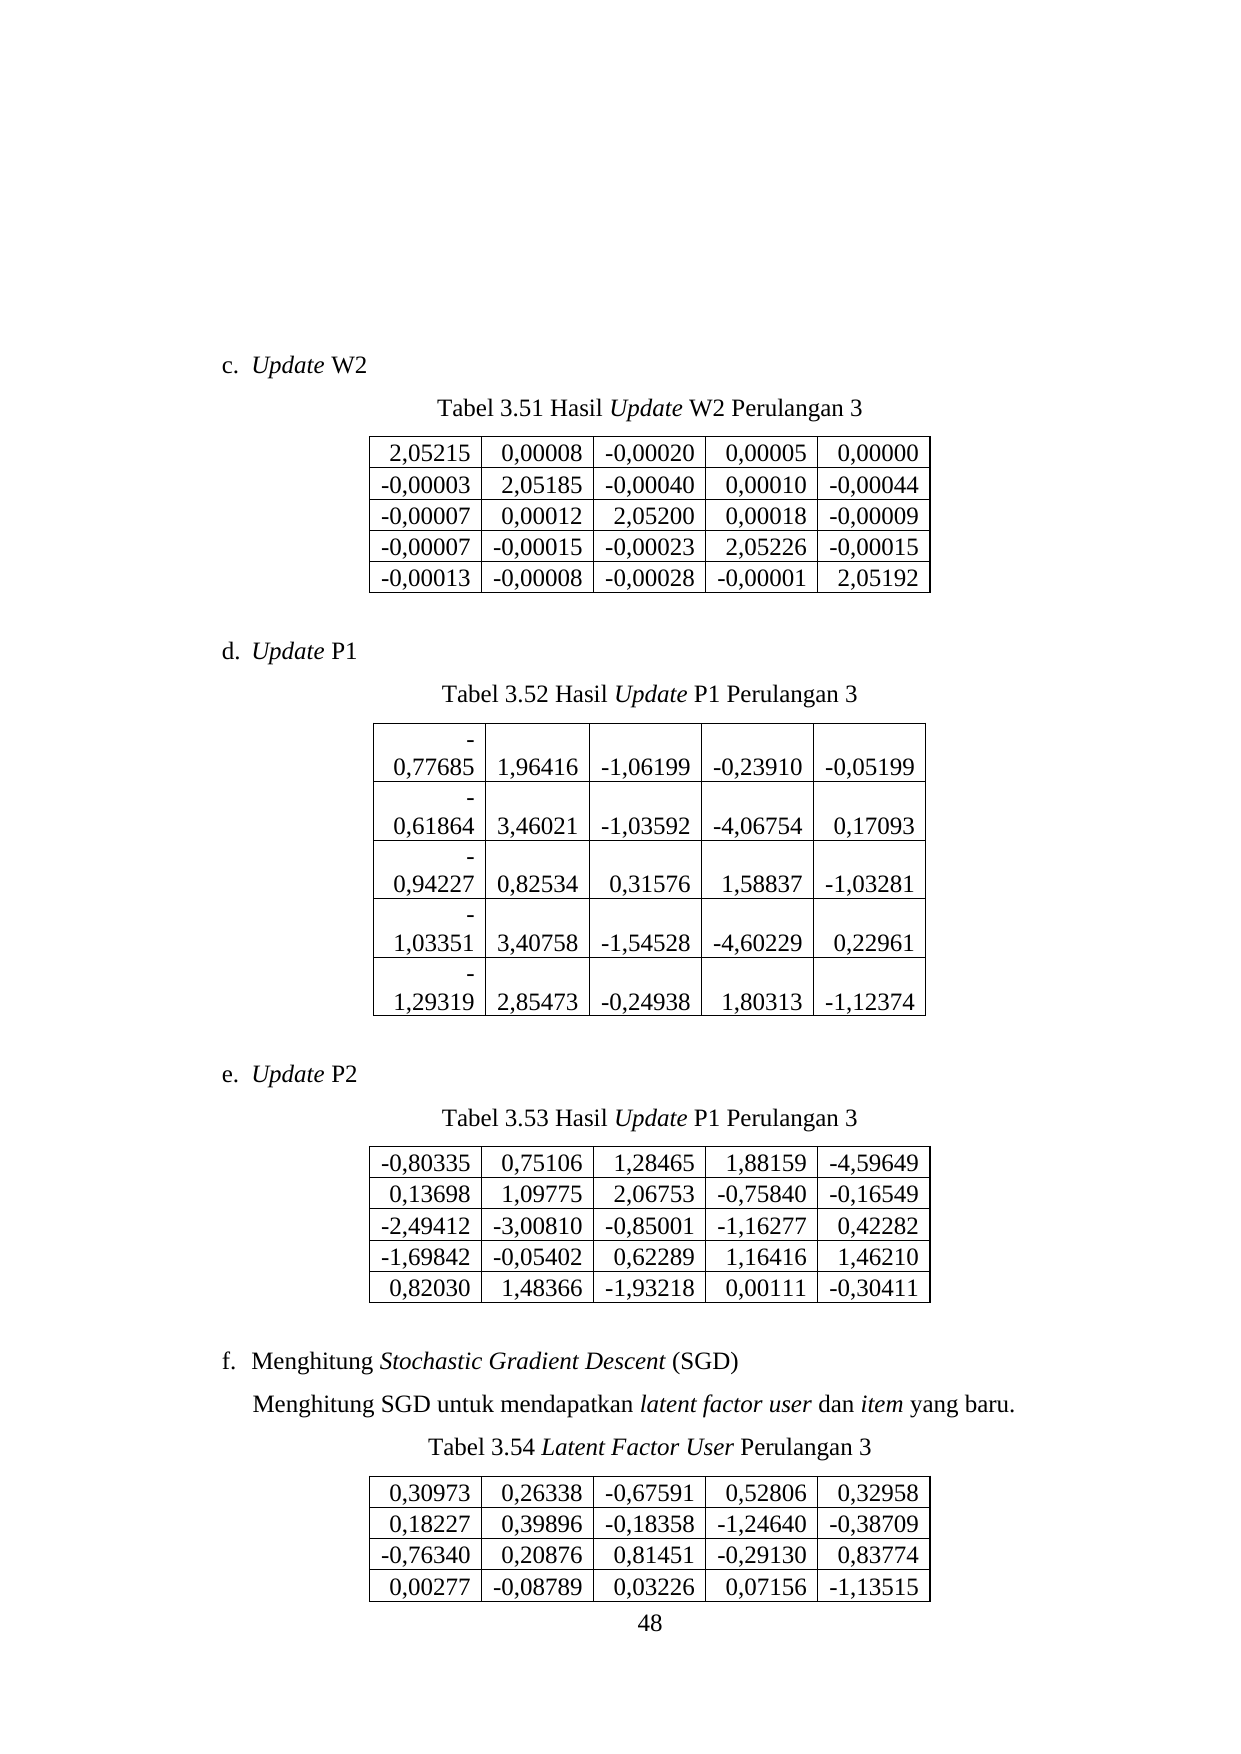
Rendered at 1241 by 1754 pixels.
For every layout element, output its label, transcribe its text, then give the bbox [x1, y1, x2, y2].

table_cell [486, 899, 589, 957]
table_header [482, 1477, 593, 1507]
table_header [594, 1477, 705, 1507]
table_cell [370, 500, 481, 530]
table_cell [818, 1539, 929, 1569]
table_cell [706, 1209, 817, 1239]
list Menghitung Stochastic Gradient Descent (SGD) [222, 1346, 1122, 1375]
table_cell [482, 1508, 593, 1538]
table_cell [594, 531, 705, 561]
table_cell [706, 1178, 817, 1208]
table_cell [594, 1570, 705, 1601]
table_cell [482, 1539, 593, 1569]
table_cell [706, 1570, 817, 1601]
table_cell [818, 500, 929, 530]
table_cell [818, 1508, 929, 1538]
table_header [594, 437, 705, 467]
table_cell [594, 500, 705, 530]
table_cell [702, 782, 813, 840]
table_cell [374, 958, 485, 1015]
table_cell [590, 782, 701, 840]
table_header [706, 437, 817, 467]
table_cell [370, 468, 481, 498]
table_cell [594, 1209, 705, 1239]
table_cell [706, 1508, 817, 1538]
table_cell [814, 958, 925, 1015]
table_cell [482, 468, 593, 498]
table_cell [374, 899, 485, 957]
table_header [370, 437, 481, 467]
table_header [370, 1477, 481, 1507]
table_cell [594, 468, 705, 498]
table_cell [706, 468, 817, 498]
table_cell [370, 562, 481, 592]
list Update P1 [222, 636, 1122, 665]
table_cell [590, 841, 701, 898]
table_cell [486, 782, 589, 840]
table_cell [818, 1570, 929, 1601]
list Update P2 [222, 1059, 1122, 1088]
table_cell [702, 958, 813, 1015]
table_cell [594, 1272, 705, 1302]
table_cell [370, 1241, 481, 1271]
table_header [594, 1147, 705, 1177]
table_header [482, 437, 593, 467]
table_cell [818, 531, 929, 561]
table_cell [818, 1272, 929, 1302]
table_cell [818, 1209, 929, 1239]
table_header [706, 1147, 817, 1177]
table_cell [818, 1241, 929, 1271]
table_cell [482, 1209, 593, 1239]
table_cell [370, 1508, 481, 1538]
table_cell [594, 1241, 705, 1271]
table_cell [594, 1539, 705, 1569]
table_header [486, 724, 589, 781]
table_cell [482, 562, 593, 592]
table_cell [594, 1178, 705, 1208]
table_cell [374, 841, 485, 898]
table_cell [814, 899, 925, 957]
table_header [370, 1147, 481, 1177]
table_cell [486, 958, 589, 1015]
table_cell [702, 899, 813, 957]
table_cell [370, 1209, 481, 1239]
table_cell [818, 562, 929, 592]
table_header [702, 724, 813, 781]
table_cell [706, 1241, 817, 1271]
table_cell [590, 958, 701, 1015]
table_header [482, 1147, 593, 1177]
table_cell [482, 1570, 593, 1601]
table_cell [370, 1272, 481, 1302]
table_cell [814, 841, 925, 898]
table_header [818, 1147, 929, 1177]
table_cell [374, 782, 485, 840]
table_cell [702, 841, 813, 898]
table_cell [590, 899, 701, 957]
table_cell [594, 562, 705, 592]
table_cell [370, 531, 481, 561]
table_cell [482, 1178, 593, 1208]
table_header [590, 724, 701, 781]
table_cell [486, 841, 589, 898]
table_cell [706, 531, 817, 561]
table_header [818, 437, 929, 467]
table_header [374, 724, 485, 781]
text Menghitung SGD untuk mendapatkan latent factor user dan item yang baru. [177, 1389, 1122, 1418]
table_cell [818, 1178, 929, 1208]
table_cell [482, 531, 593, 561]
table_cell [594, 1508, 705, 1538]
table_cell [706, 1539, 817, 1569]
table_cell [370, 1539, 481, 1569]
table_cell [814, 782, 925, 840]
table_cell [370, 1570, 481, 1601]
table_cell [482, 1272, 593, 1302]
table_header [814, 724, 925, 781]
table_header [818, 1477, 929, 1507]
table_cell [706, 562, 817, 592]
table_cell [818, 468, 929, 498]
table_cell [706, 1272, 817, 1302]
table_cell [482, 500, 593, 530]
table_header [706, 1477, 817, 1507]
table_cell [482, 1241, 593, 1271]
list Update W2 [222, 350, 1122, 378]
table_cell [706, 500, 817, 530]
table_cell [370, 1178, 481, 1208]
